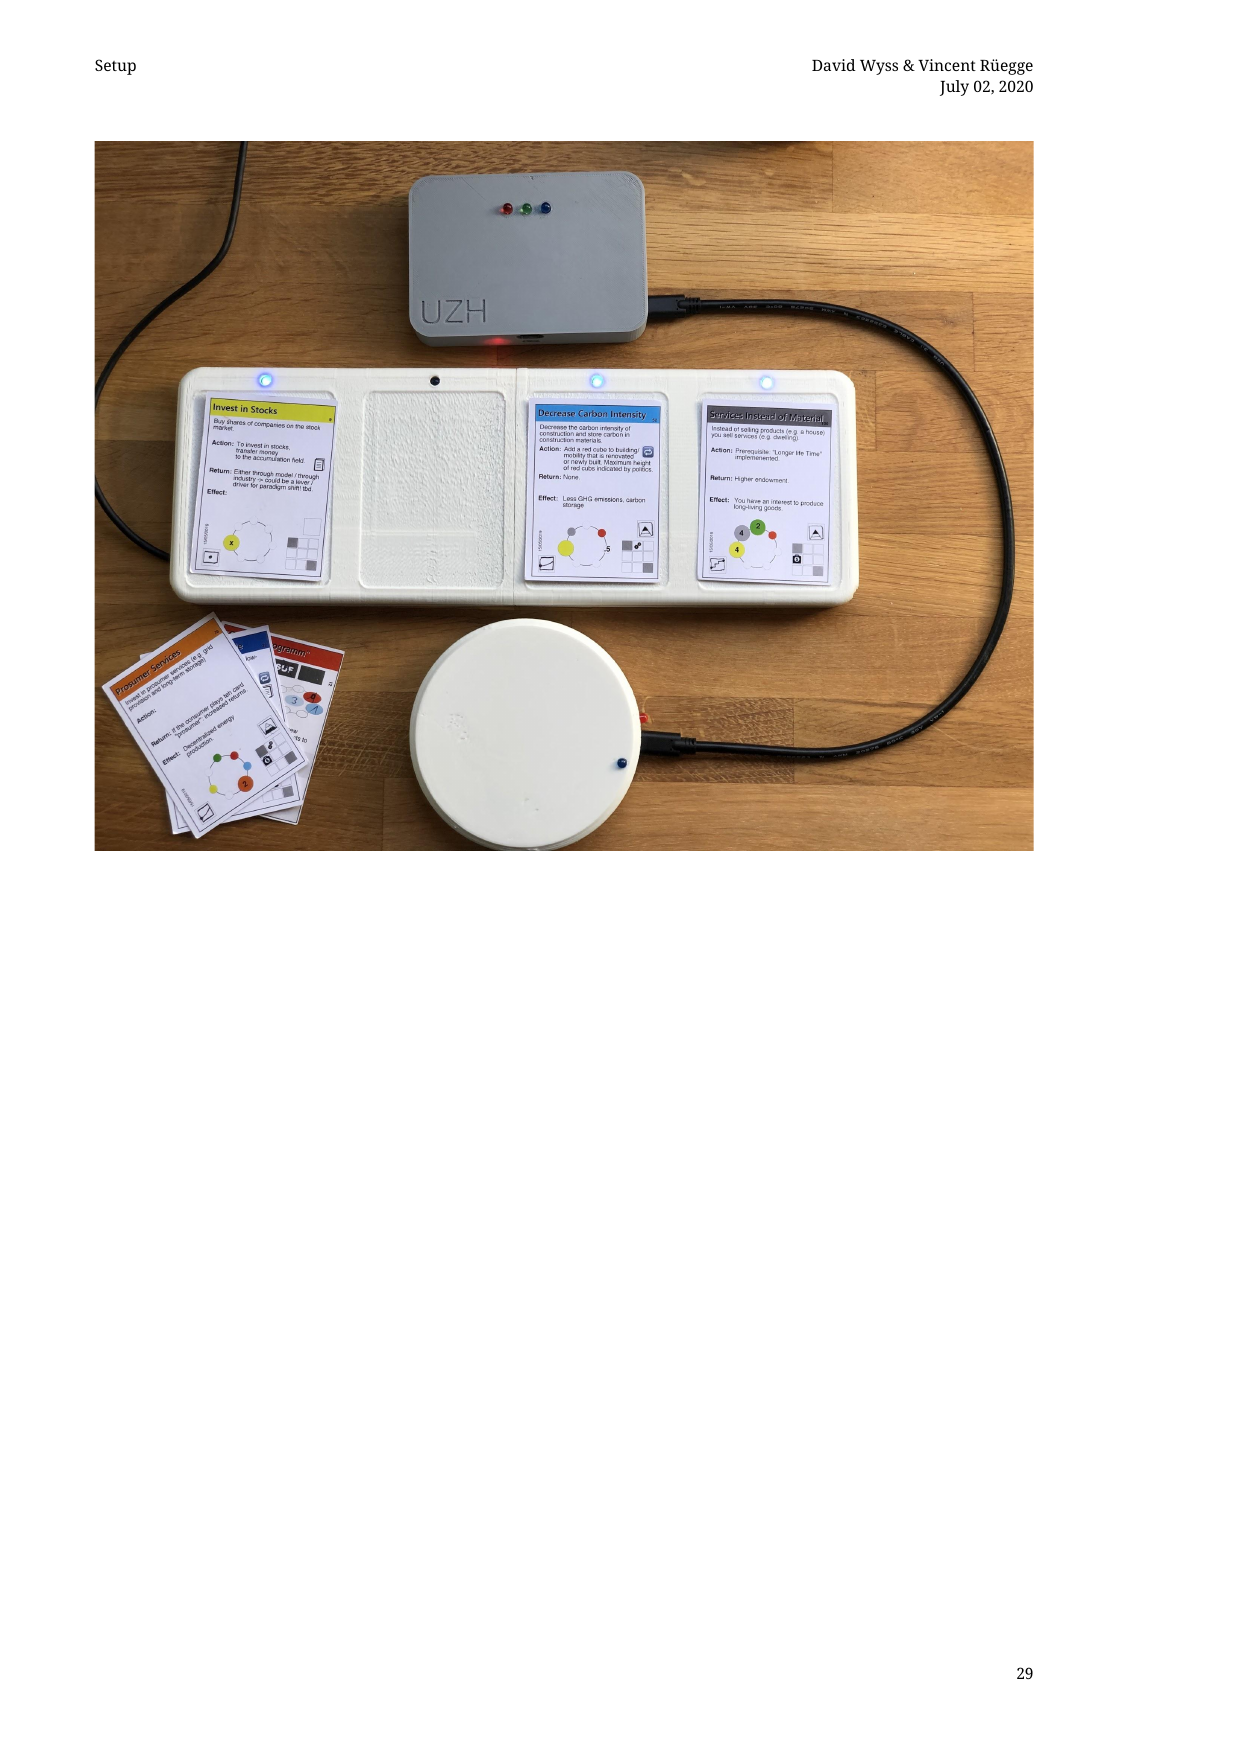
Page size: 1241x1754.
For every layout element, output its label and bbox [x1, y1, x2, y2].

picture [94, 141, 1034, 851]
